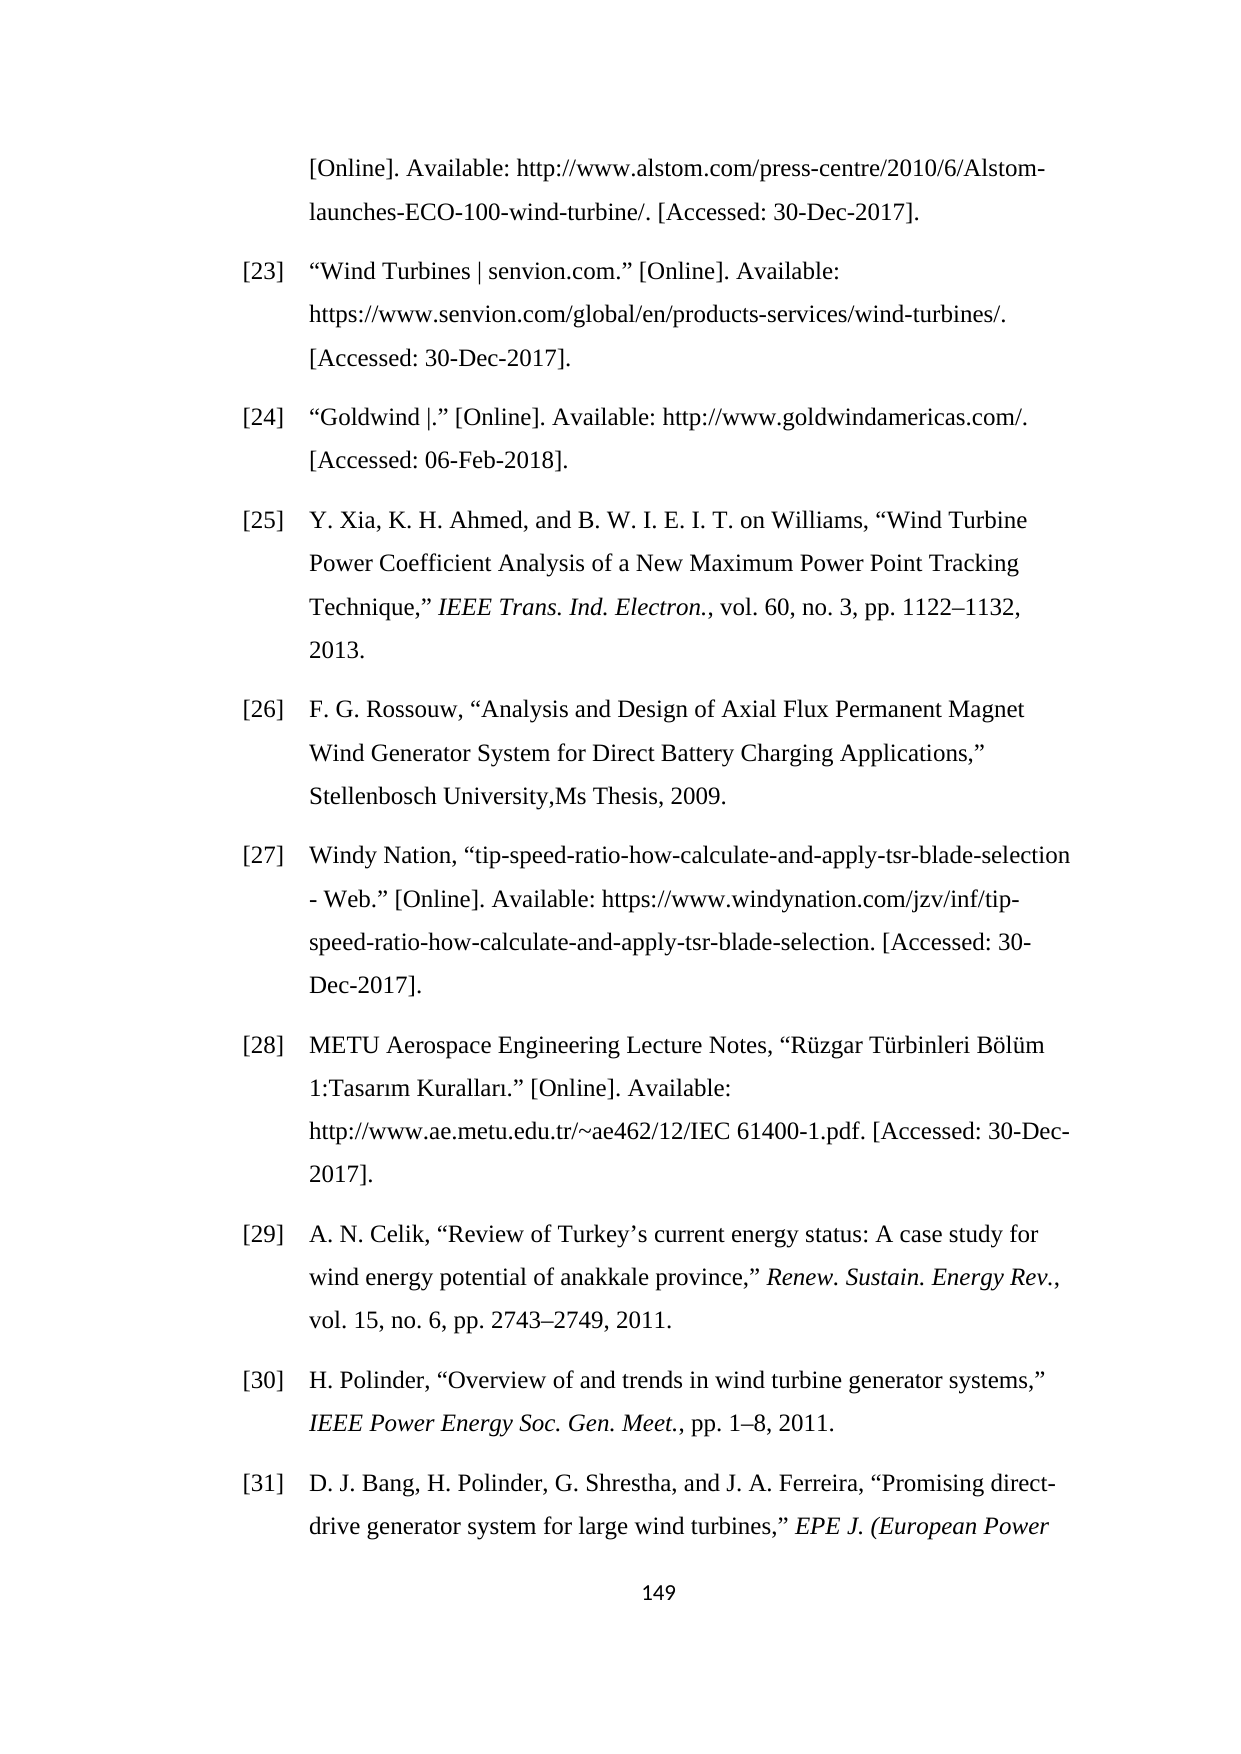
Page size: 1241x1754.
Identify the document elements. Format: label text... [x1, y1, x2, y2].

text [26] F. G. Rossouw, “Analysis and Design of Axial Flux Permanent Magnet Wind Generator System for Direct Battery Charging Applications,” Stellenbosch University,Ms Thesis, 2009. [242, 694, 1075, 809]
text [30] H. Polinder, “Overview of and trends in wind turbine generator systems,” IEEE Power Energy Soc. Gen. Meet., pp. 1–8, 2011. [242, 1365, 1075, 1437]
text [23] “Wind Turbines | senvion.com.” [Online]. Available: https://www.senvion.com/global/en/products-services/wind-turbines/. [Accessed: 30-Dec-2017]. [242, 256, 1075, 371]
text [28] METU Aerospace Engineering Lecture Notes, “Rüzgar Türbinleri Bölüm 1:Tasarım Kuralları.” [Online]. Available: http://www.ae.metu.edu.tr/~ae462/12/IEC 61400-1.pdf. [Accessed: 30-Dec-2017]. [242, 1030, 1075, 1188]
text [25] Y. Xia, K. H. Ahmed, and B. W. I. E. I. T. on Williams, “Wind Turbine Power Coefficient Analysis of a New Maximum Power Point Tracking Technique,” IEEE Trans. Ind. Electron., vol. 60, no. 3, pp. 1122–1132, 2013. [242, 505, 1075, 663]
text [29] A. N. Celik, “Review of Turkey’s current energy status: A case study for wind energy potential of anakkale province,” Renew. Sustain. Energy Rev., vol. 15, no. 6, pp. 2743–2749, 2011. [242, 1219, 1075, 1334]
text [24] “Goldwind |.” [Online]. Available: http://www.goldwindamericas.com/. [Accessed: 06-Feb-2018]. [242, 402, 1075, 474]
text [27] Windy Nation, “tip-speed-ratio-how-calculate-and-apply-tsr-blade-selection - Web.” [Online]. Available: https://www.windynation.com/jzv/inf/tip-speed-ratio-how-calculate-and-apply-tsr-blade-selection. [Accessed: 30-Dec-2017]. [242, 841, 1075, 999]
